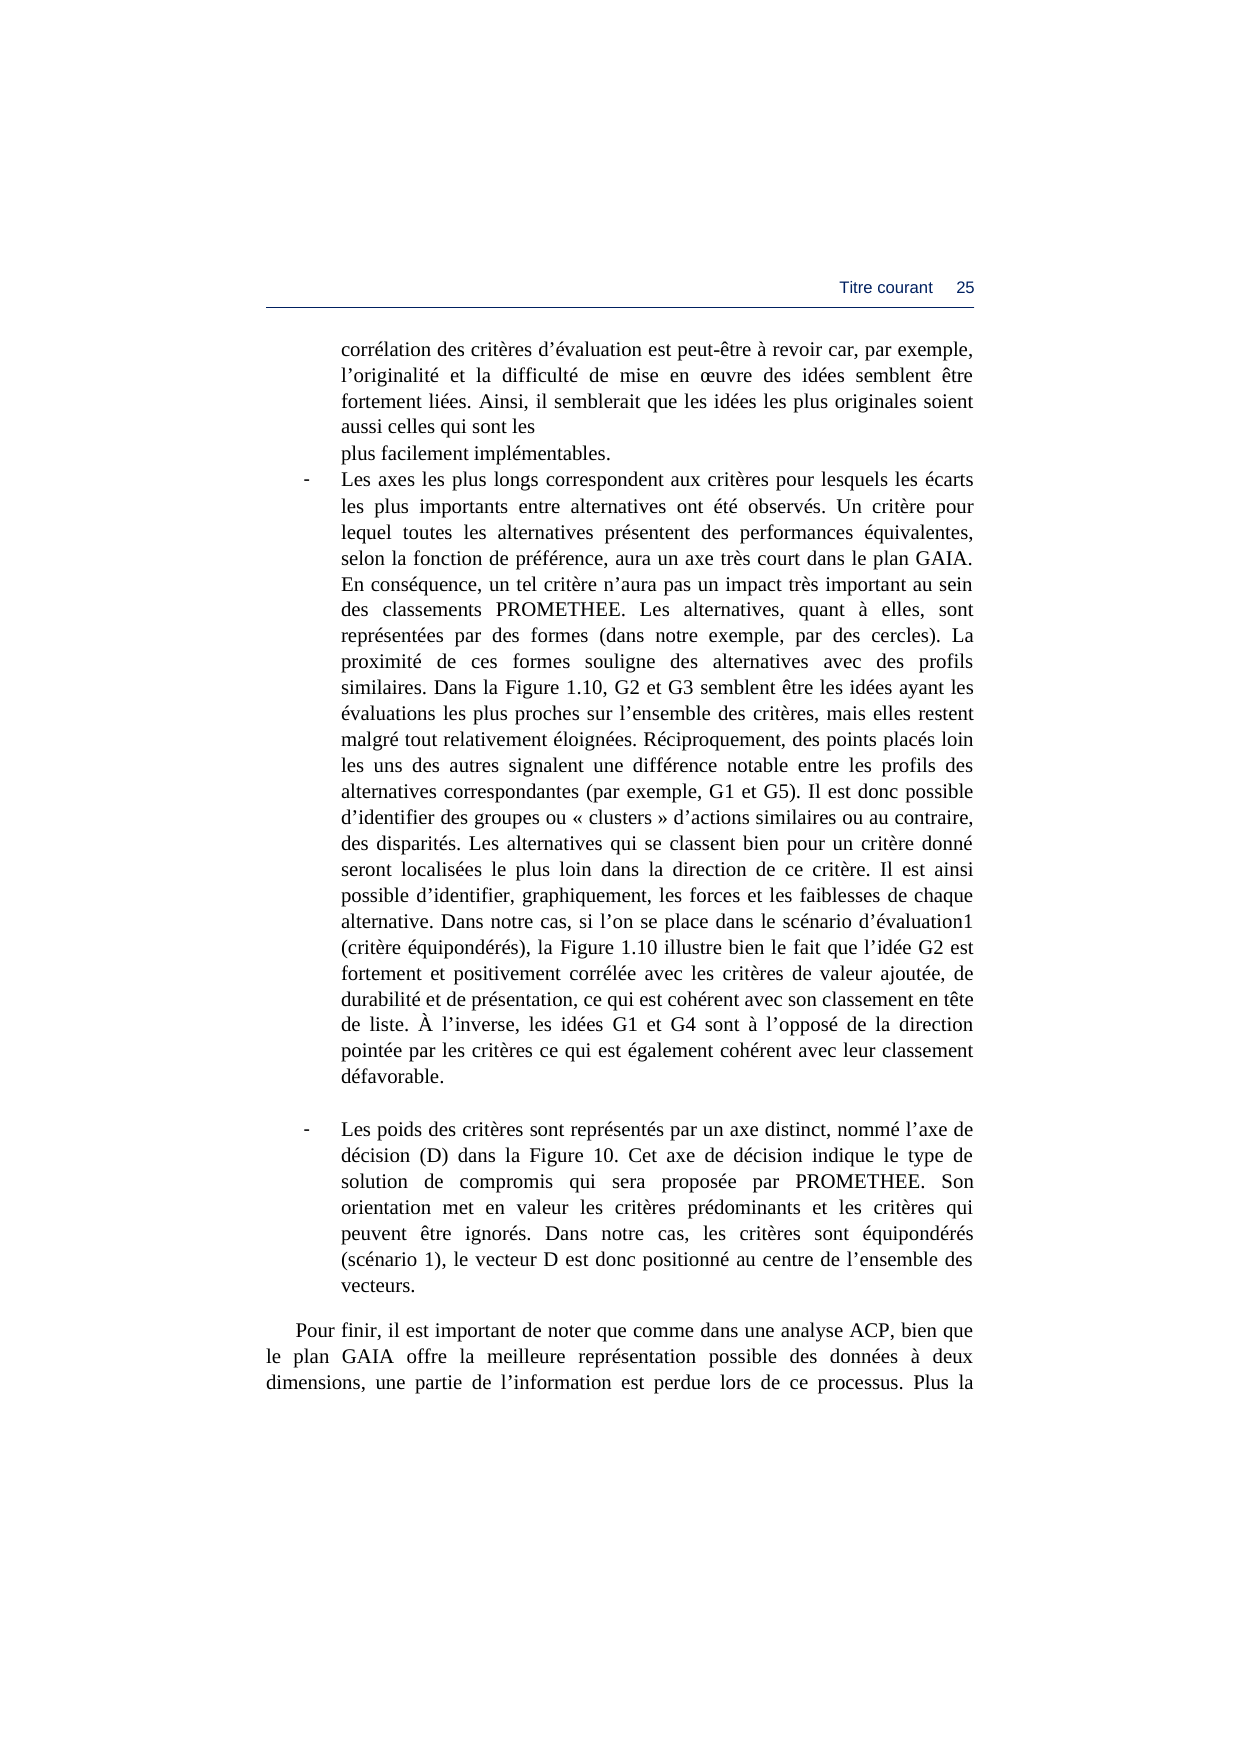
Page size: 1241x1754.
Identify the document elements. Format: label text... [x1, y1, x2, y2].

list Les poids des critères sont représentés par un axe distinct, nommé l’axe de décision (D) dans la Figure 10. Cet axe de décision indique le type de solution de compromis qui sera proposée par PROMETHEE. Son orientation met en valeur les critères prédominants et les critères qui peuvent être ignorés. Dans notre cas, les critères sont équipondérés (scénario 1), le vecteur D est donc positionné au centre de l’ensemble des vecteurs. [303, 1116, 974, 1297]
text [266, 1316, 974, 1394]
list plus facilement implémentables. [341, 440, 974, 464]
list Les axes les plus longs correspondent aux critères pour lesquels les écarts les plus importants entre alternatives ont été observés. Un critère pour lequel toutes les alternatives présentent des performances équivalentes, selon la fonction de préférence, aura un axe très court dans le plan GAIA. En conséquence, un tel critère n’aura pas un impact très important au sein des classements PROMETHEE. Les alternatives, quant à elles, sont représentées par des formes (dans notre exemple, par des cercles). La proximité de ces formes souligne des alternatives avec des profils similaires. Dans la Figure 10, G2 et G3 semblent être les idées ayant les évaluations les plus proches sur l’ensemble des critères, mais elles restent malgré tout relativement éloignées. Réciproquement, des points placés loin les uns des autres signalent une différence notable entre les profils des alternatives correspondantes (par exemple, G1 et G5). Il est donc possible d’identifier des groupes ou « clusters » d’actions similaires ou au contraire, des disparités. Les alternatives qui se classent bien pour un critère donné seront localisées le plus loin dans la direction de ce critère. Il est ainsi possible d’identifier, graphiquement, les forces et les faiblesses de chaque alternative. Dans notre cas, si l’on se place dans le scénario d’évaluation1 (critère équipondérés), la Figure 10 illustre bien le fait que l’idée G2 est fortement et positivement corrélée avec les critères de valeur ajoutée, de durabilité et de présentation, ce qui est cohérent avec son classement en tête de liste. À l’inverse, les idées G1 et G4 sont à l’opposé de la direction pointée par les critères ce qui est également cohérent avec leur classement défavorable. [303, 466, 974, 1088]
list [303, 337, 974, 438]
